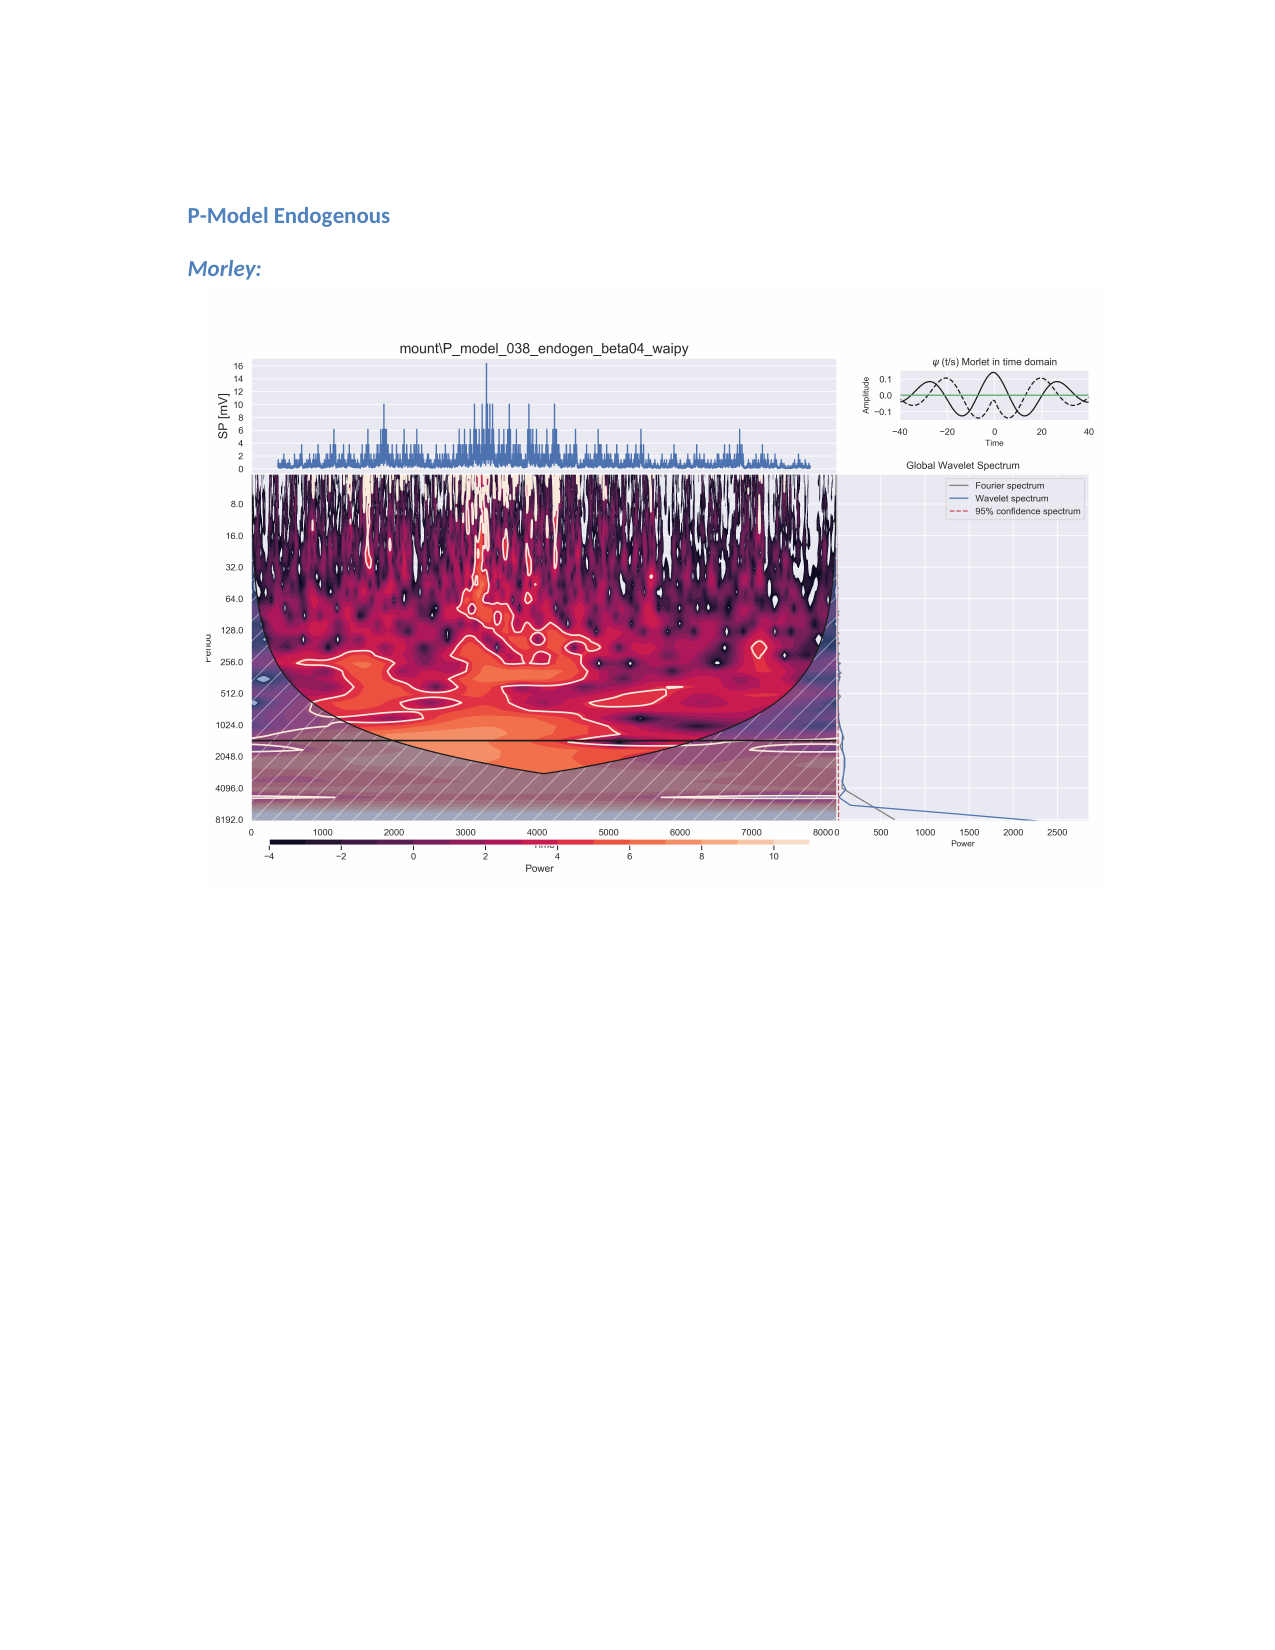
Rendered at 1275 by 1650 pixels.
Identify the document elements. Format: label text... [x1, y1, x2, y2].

picture [206, 286, 1107, 887]
subtitle Morley: [187, 254, 1087, 282]
subtitle P-Model Endogenous [187, 201, 1087, 229]
